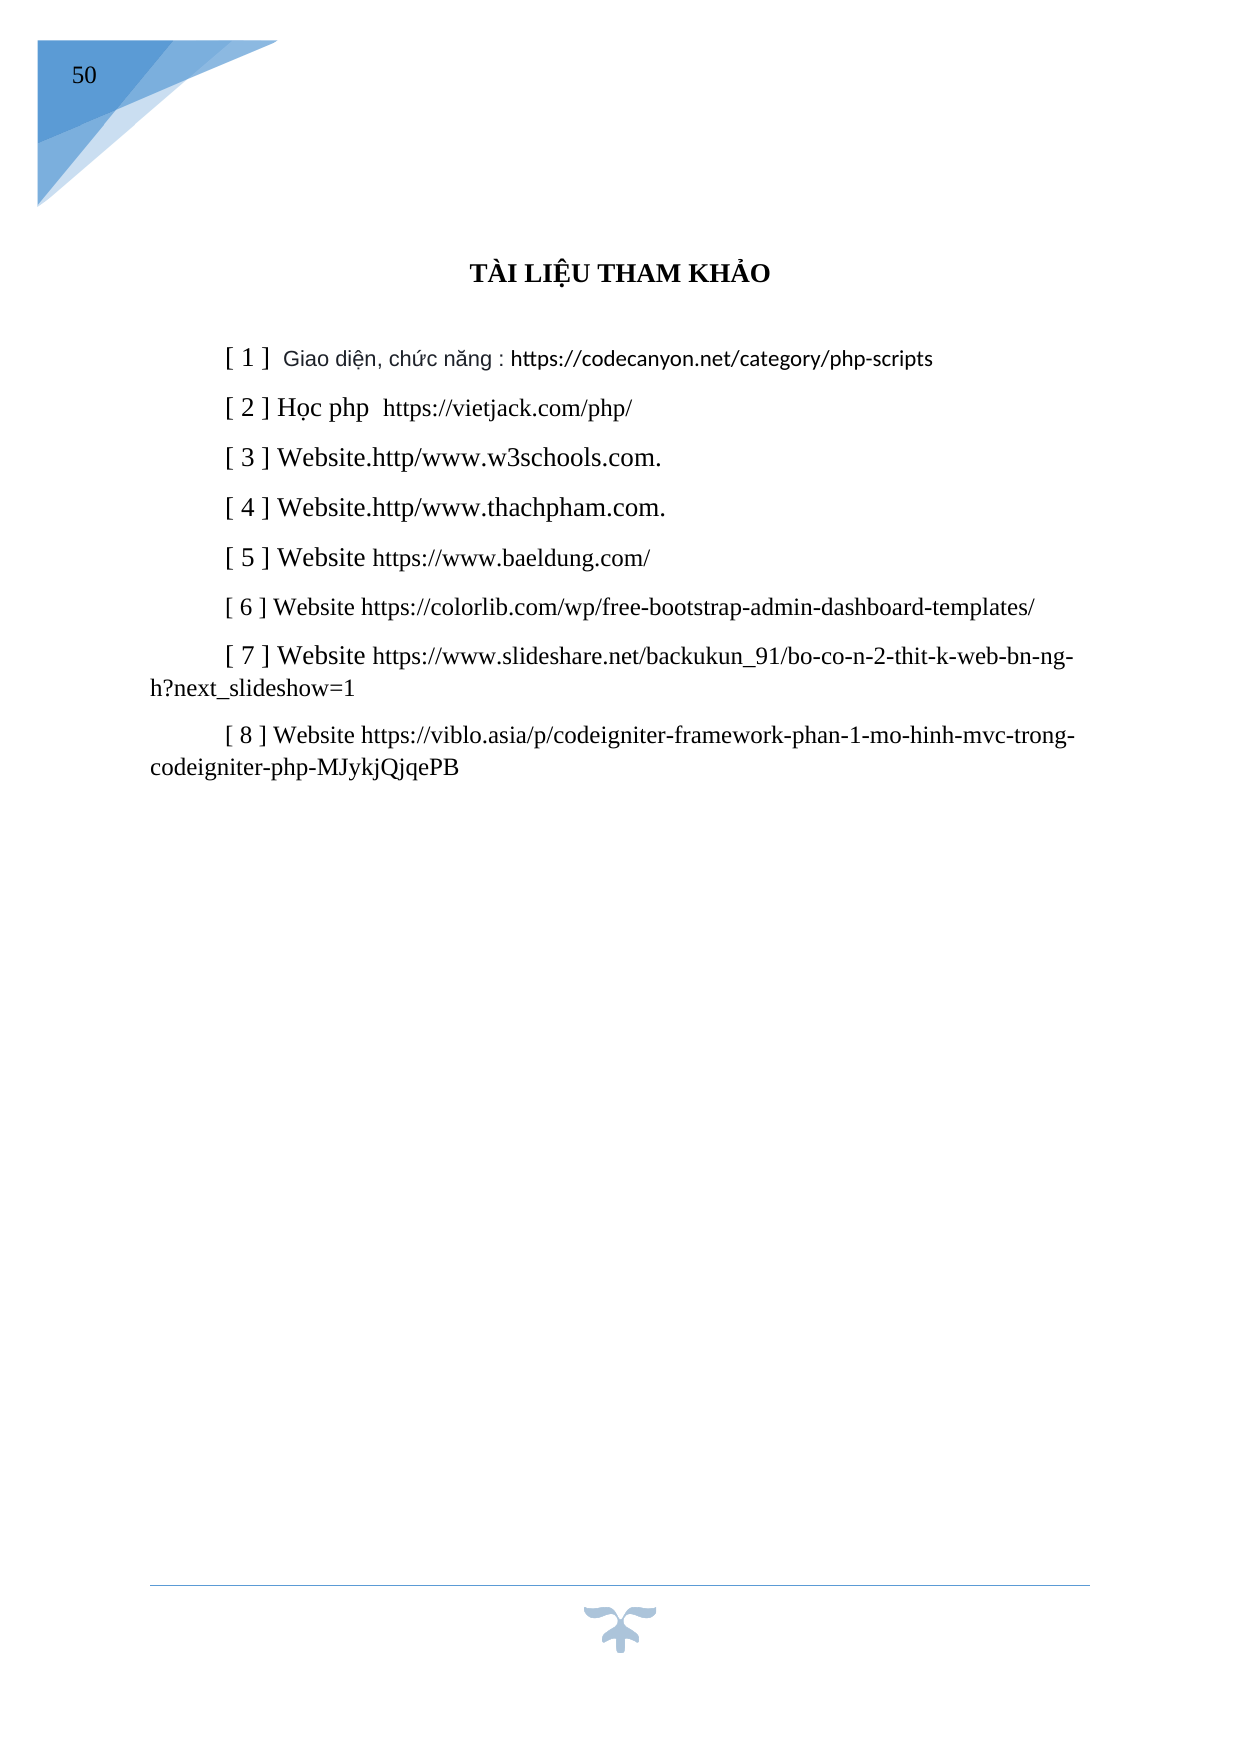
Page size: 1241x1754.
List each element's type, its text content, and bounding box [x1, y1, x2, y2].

text TÀI LIỆU THAM KHẢO [150, 257, 1090, 288]
text [ 2 ] Học php https://vietjack.com/php/ [150, 391, 1090, 422]
text [ 7 ] Website https://www.slideshare.net/backukun_91/bo-co-n-2-thit-k-web-bn-ng-h?next_slideshow=1 [150, 639, 1090, 702]
text [ 4 ] Website.http/www.thachpham.com. [150, 491, 1090, 522]
text [ 3 ] Website.http/www.w3schools.com. [150, 441, 1090, 472]
list [ 1 ] Giao diện, chức năng : https://codecanyon.net/category/php-scripts [225, 341, 1090, 372]
picture [37, 40, 279, 209]
text [ 5 ] Website https://www.baeldung.com/ [150, 542, 1090, 573]
text [ 8 ] Website https://viblo.asia/p/codeigniter-framework-phan-1-mo-hinh-mvc-trong-codeigniter-php-MJykjQjqePB [150, 721, 1090, 780]
text [ 6 ] Website https://colorlib.com/wp/free-bootstrap-admin-dashboard-templates/ [150, 592, 1090, 621]
